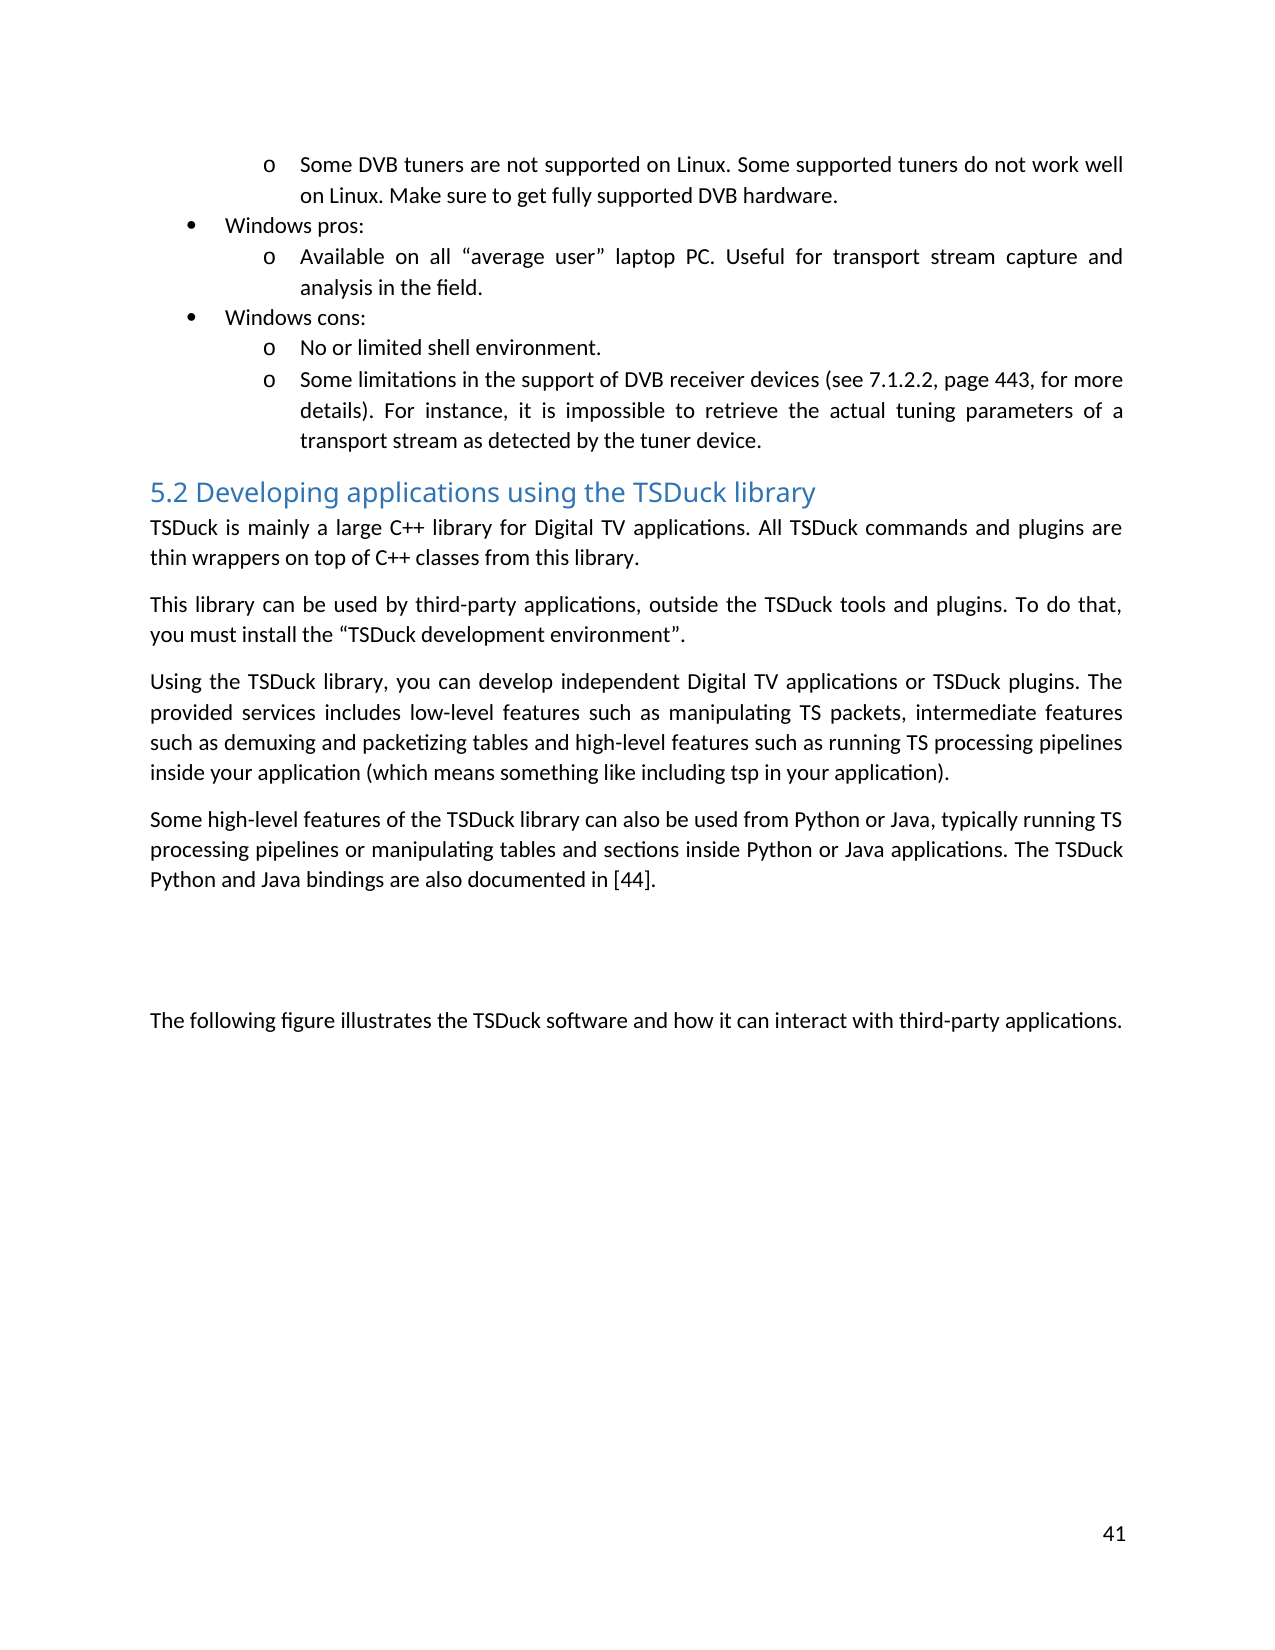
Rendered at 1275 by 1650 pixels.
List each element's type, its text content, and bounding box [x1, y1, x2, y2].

text Some high-level features of the TSDuck library can also be used from Python or Java, typically running TS processing pipelines or manipulating tables and sections inside Python or Java applications. The TSDuck Python and Java bindings are also documented in [44]. [150, 805, 1125, 893]
list Some limitations in the support of DVB receiver devices (see 7.1.2.2, page 443, for more details). For instance, it is impossible to retrieve the actual tuning parameters of a transport stream as detected by the tuner device. [262, 365, 1125, 454]
list Available on all “average user” laptop PC. Useful for transport stream capture and analysis in the field. [262, 242, 1125, 301]
text TSDuck is mainly a large C++ library for Digital TV applications. All TSDuck commands and plugins are thin wrappers on top of C++ classes from this library. [150, 513, 1125, 571]
list Windows pros: [187, 212, 1125, 239]
text This library can be used by third-party applications, outside the TSDuck tools and plugins. To do that, you must install the “TSDuck development environment”. [150, 590, 1125, 648]
text Using the TSDuck library, you can develop independent Digital TV applications or TSDuck plugins. The provided services includes low-level features such as manipulating TS packets, intermediate features such as demuxing and packetizing tables and high-level features such as running TS processing pipelines inside your application (which means something like including tsp in your application). [150, 667, 1125, 786]
text The following figure illustrates the TSDuck software and how it can interact with third-party applications. [150, 1006, 1125, 1034]
list Some DVB tuners are not supported on Linux. Some supported tuners do not work well on Linux. Make sure to get fully supported DVB hardware. [262, 150, 1125, 209]
subtitle 5.2 Developing applications using the TSDuck library [150, 473, 1125, 510]
list No or limited shell environment. [262, 333, 1125, 363]
list Windows cons: [187, 303, 1125, 331]
